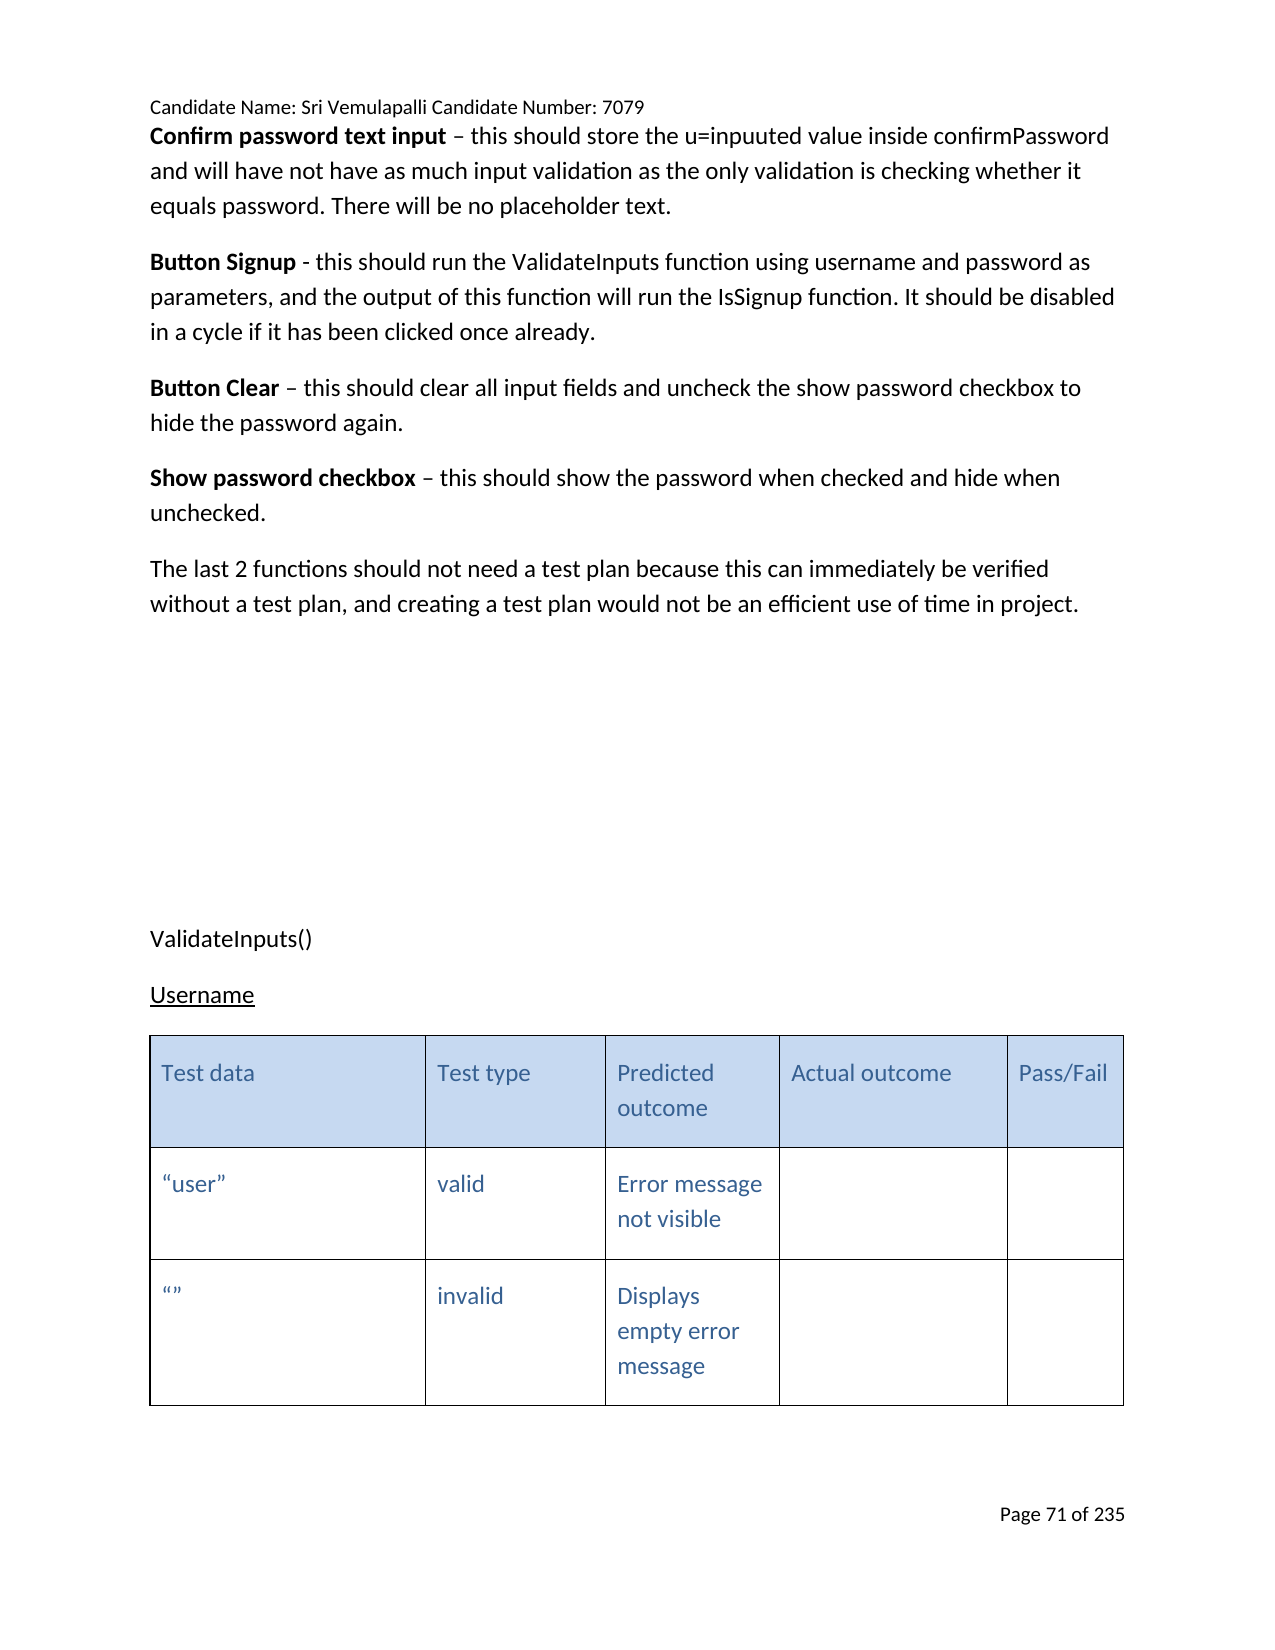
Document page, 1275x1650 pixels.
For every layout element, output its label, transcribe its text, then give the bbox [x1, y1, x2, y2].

text Button Clear – this should clear all input fields and uncheck the show password checkbox to hide the password again. [150, 372, 1125, 437]
table_cell valid [426, 1148, 605, 1258]
table_header Actual outcome [780, 1036, 1007, 1147]
table_cell [780, 1260, 1007, 1405]
table_cell “” [151, 1260, 425, 1405]
text Show password checkbox – this should show the password when checked and hide when unchecked. [150, 462, 1125, 528]
text Confirm password text input – this should store the u=inpuuted value inside confirmPassword and will have not have as much input validation as the only validation is checking whether it equals password. There will be no placeholder text. [150, 120, 1125, 221]
table_header Pass/Fail [1008, 1036, 1123, 1147]
table_header Test type [426, 1036, 605, 1147]
table_cell [780, 1148, 1007, 1258]
table_cell [1008, 1148, 1123, 1258]
text ValidateInputs() [150, 923, 1125, 954]
table_cell invalid [426, 1260, 605, 1405]
table_cell Error message not visible [606, 1148, 779, 1258]
table_cell “user” [151, 1148, 425, 1258]
text Username [150, 979, 1125, 1010]
text The last 2 functions should not need a test plan because this can immediately be verified without a test plan, and creating a test plan would not be an efficient use of time in project. [150, 553, 1125, 619]
table_header Test data [151, 1036, 425, 1147]
text Button Signup - this should run the ValidateInputs function using username and password as parameters, and the output of this function will run the IsSignup function. It should be disabled in a cycle if it has been clicked once already. [150, 246, 1125, 346]
table_cell [1008, 1260, 1123, 1405]
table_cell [606, 1260, 779, 1405]
table_header Predicted outcome [606, 1036, 779, 1147]
